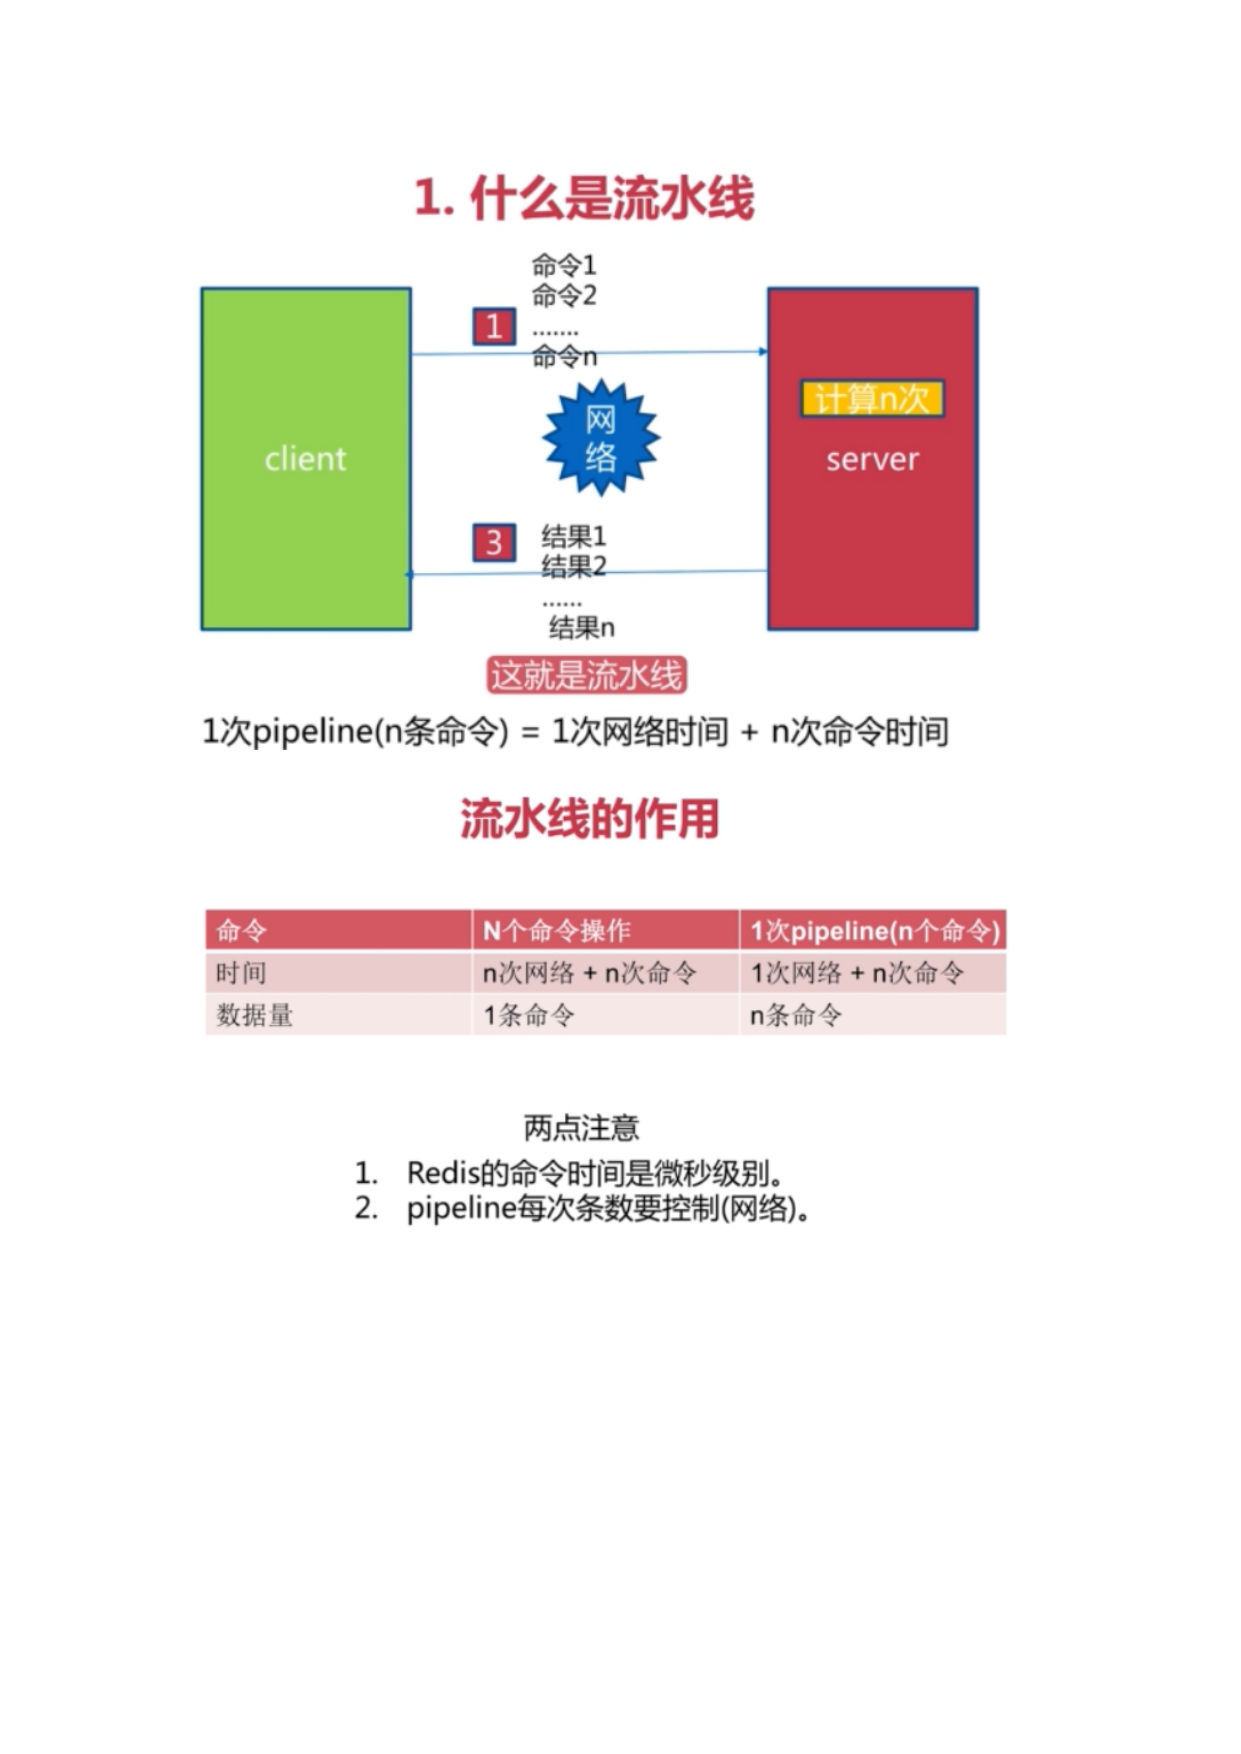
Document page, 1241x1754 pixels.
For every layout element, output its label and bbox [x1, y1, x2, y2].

picture [187, 162, 998, 750]
picture [187, 779, 1053, 1231]
